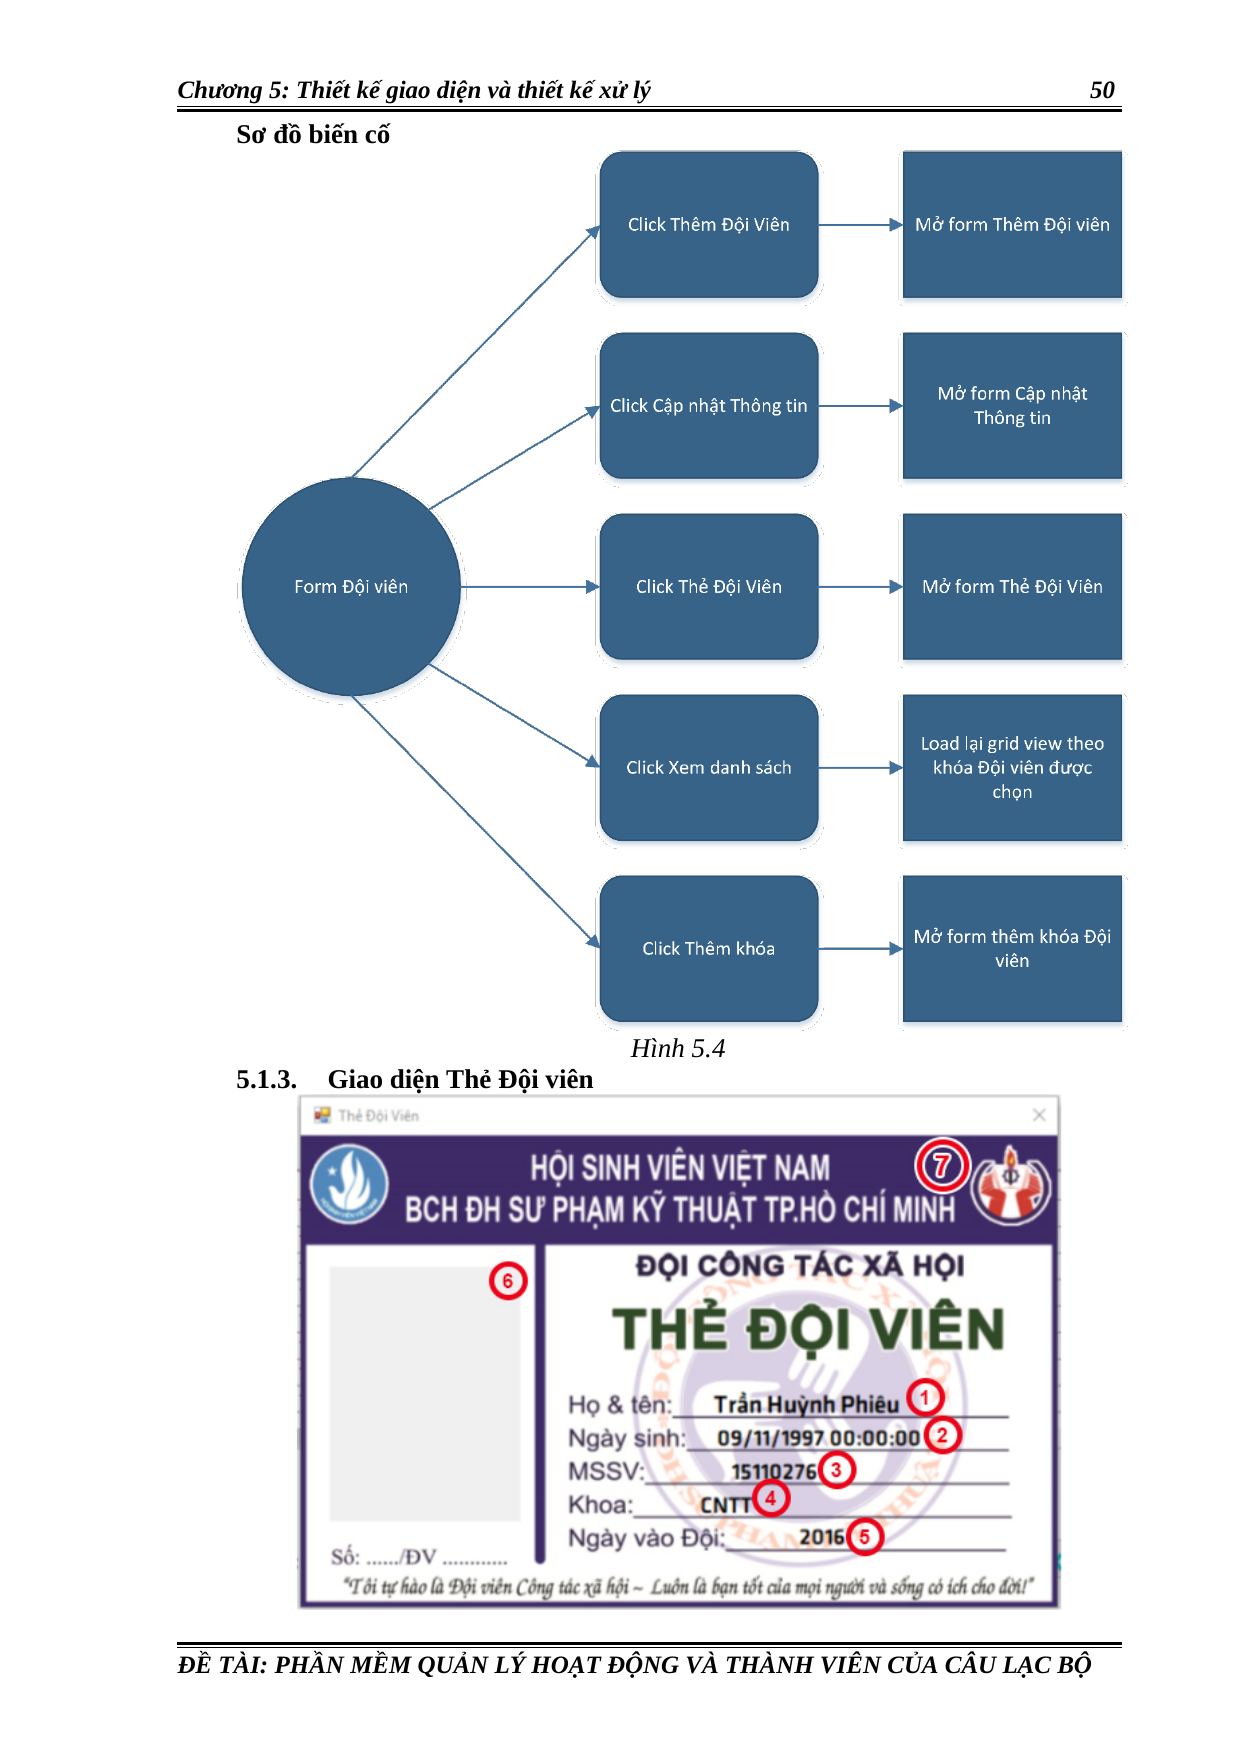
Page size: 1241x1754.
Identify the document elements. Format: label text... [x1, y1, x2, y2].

list Hình 5.4 [236, 1032, 1122, 1063]
list Sơ đồ biến cố [236, 118, 1122, 149]
list Giao diện Thẻ Đội viên [236, 1063, 1122, 1094]
picture [296, 1094, 1062, 1610]
picture [236, 149, 1129, 1032]
